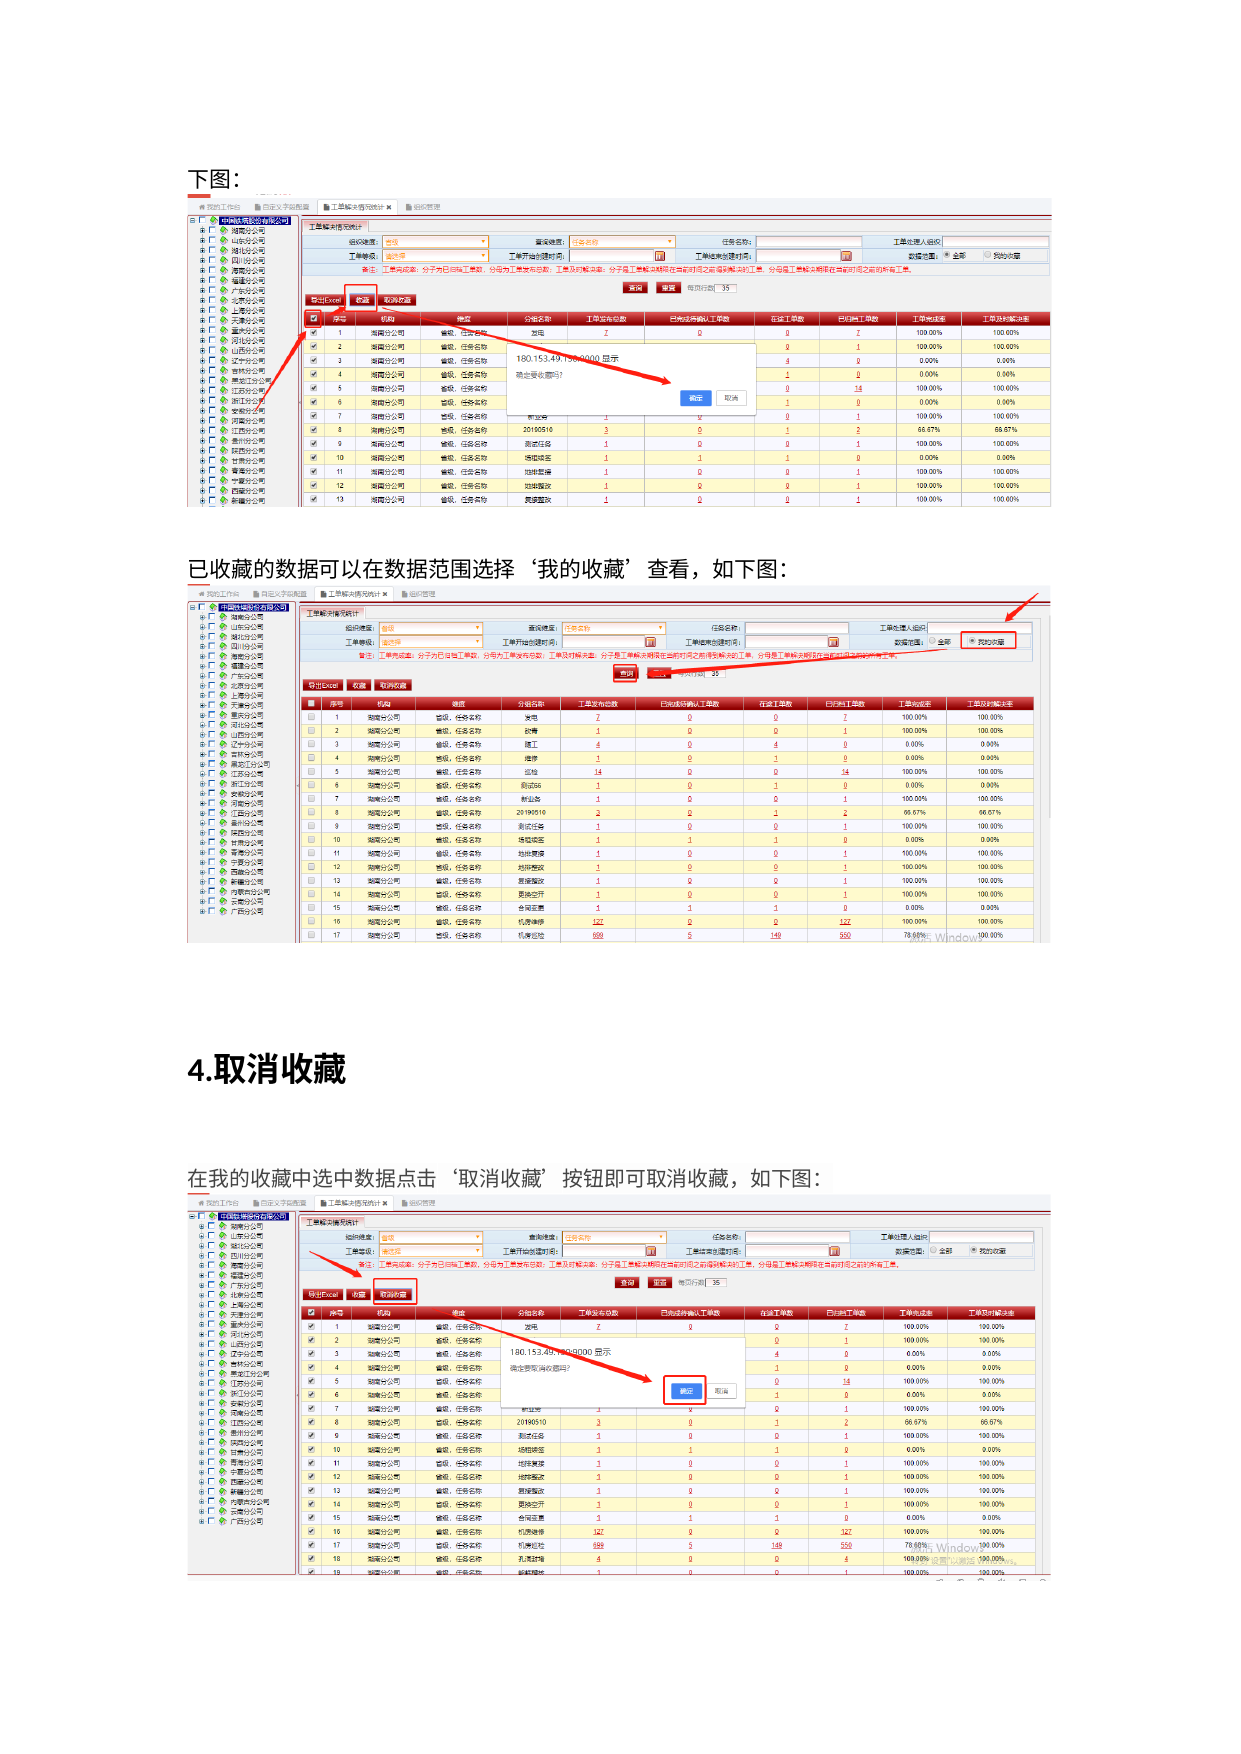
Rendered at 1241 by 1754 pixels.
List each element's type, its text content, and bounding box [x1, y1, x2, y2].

subtitle 4.取消收藏 [187, 1034, 1053, 1099]
text 在我的收藏中选中数据点击‘取消收藏’按钮即可取消收藏，如下图： [187, 1161, 1053, 1194]
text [187, 162, 1053, 194]
picture [187, 584, 1051, 943]
picture [187, 194, 1052, 507]
text 已收藏的数据可以在数据范围选择‘我的收藏’查看，如下图： [187, 552, 1053, 584]
picture [187, 1193, 1051, 1581]
